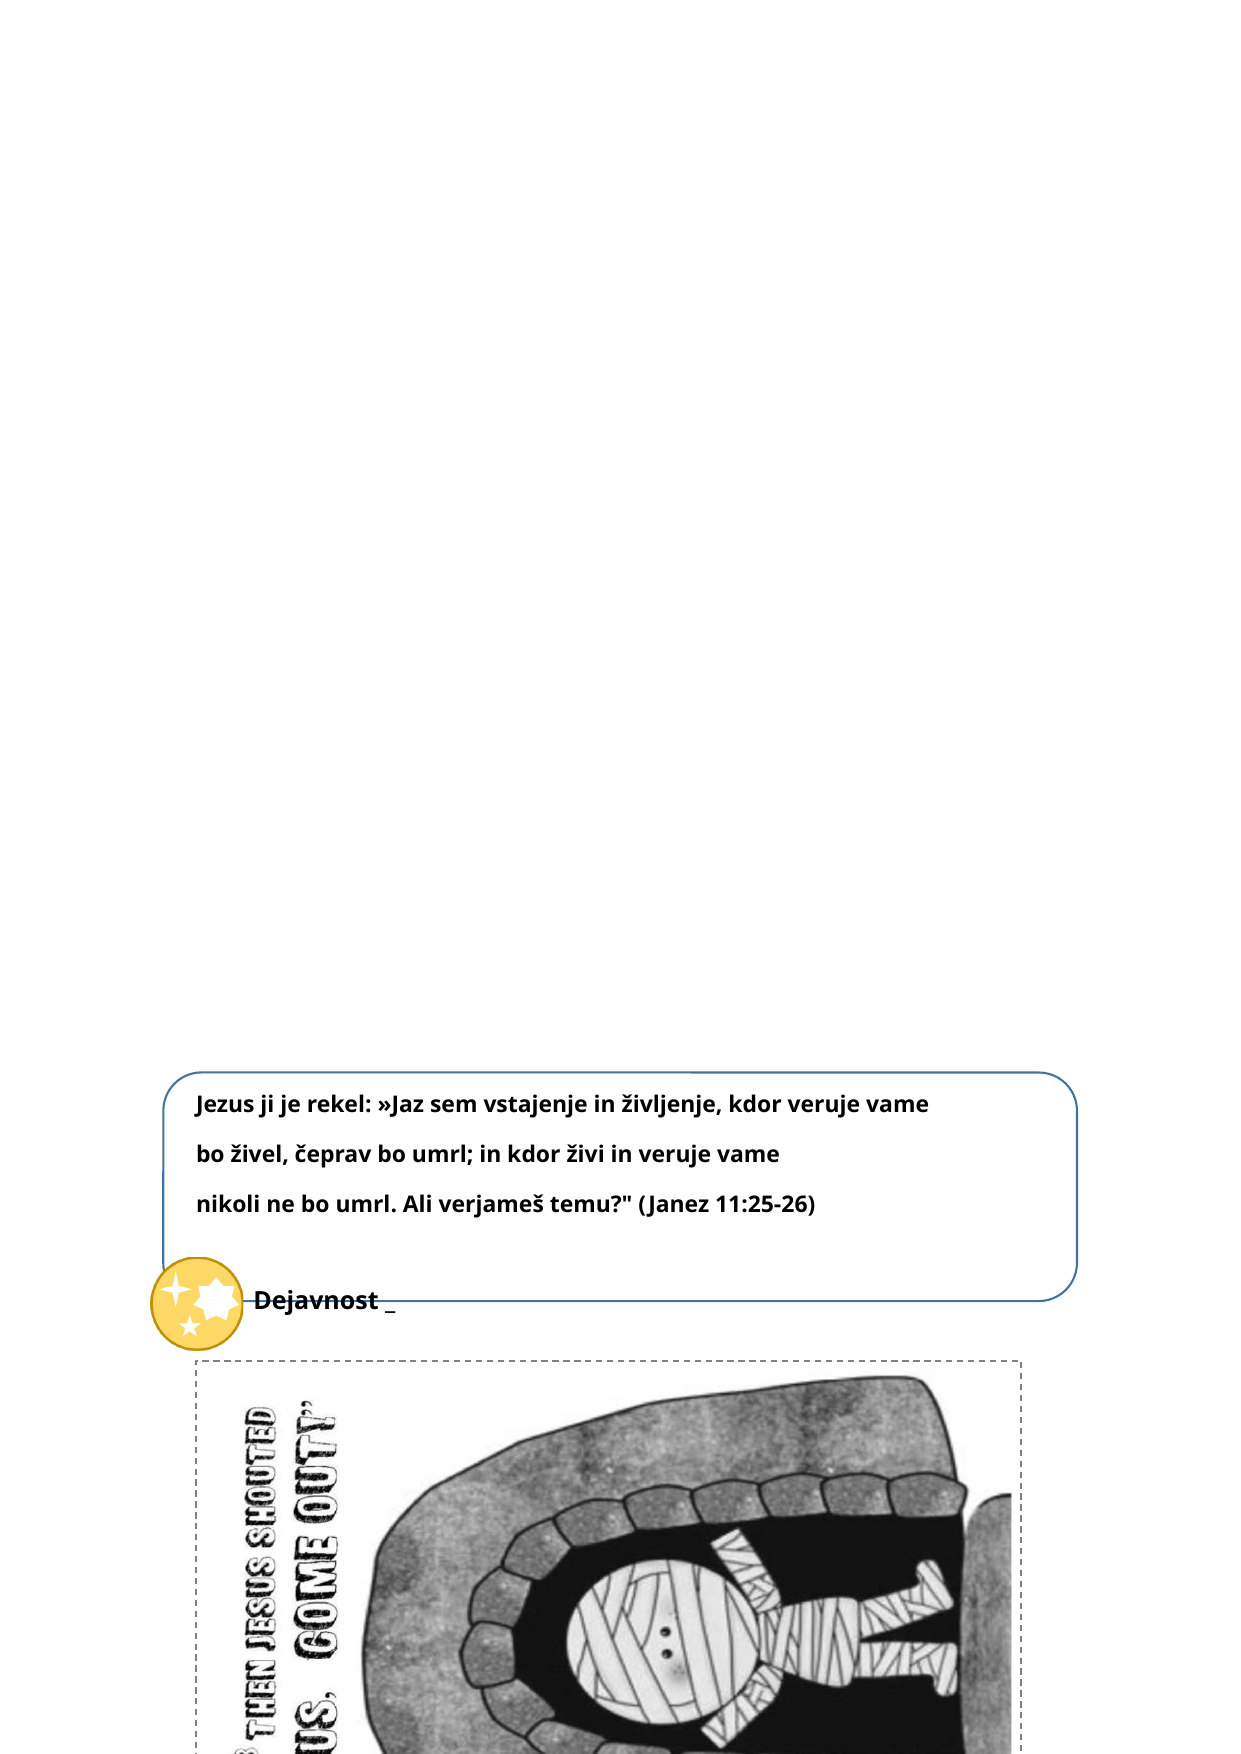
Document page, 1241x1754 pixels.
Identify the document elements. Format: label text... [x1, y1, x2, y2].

picture [150, 1257, 244, 1351]
picture [198, 1362, 1020, 1754]
text Dejavnost _ [244, 1283, 1090, 1317]
text nikoli ne bo umrl. Ali verjameš temu?" (Janez 11:25-26) [150, 1188, 1090, 1220]
text Jezus ji je rekel: »Jaz sem vstajenje in življenje, kdor veruje vame [150, 1088, 1090, 1119]
text bo živel, čeprav bo umrl; in kdor živi in veruje vame [150, 1138, 1090, 1169]
